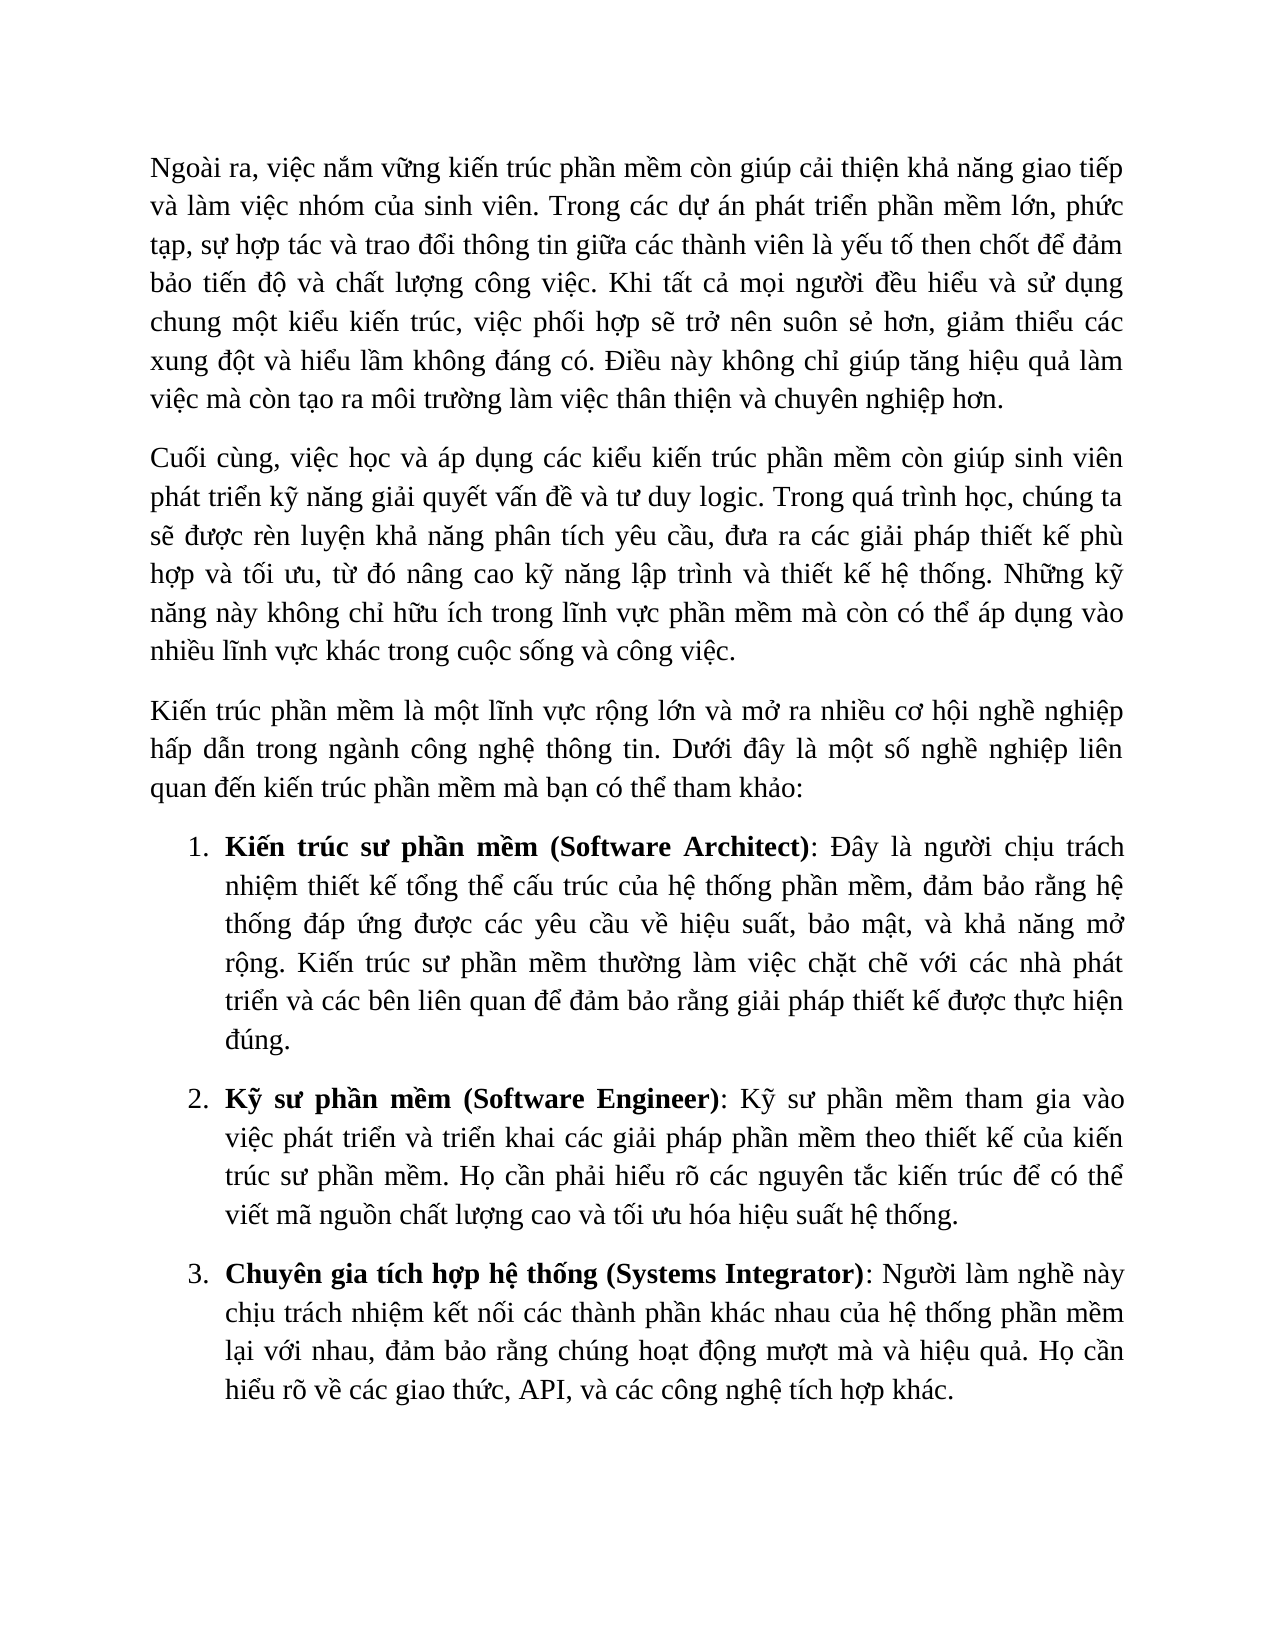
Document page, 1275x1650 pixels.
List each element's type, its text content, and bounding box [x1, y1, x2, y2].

text Kiến trúc phần mềm là một lĩnh vực rộng lớn và mở ra nhiều cơ hội nghề nghiệp hấp dẫn trong ngành công nghệ thông tin. Dưới đây là một số nghề nghiệp liên quan đến kiến trúc phần mềm mà bạn có thể tham khảo: [150, 693, 1125, 803]
list Kỹ sư phần mềm (Software Engineer): Kỹ sư phần mềm tham gia vào việc phát triển và triển khai các giải pháp phần mềm theo thiết kế của kiến trúc sư phần mềm. Họ cần phải hiểu rõ các nguyên tắc kiến trúc để có thể viết mã nguồn chất lượng cao và tối ưu hóa hiệu suất hệ thống. [187, 1081, 1125, 1230]
text Ngoài ra, việc nắm vững kiến trúc phần mềm còn giúp cải thiện khả năng giao tiếp và làm việc nhóm của sinh viên. Trong các dự án phát triển phần mềm lớn, phức tạp, sự hợp tác và trao đổi thông tin giữa các thành viên là yếu tố then chốt để đảm bảo tiến độ và chất lượng công việc. Khi tất cả mọi người đều hiểu và sử dụng chung một kiểu kiến trúc, việc phối hợp sẽ trở nên suôn sẻ hơn, giảm thiểu các xung đột và hiểu lầm không đáng có. Điều này không chỉ giúp tăng hiệu quả làm việc mà còn tạo ra môi trường làm việc thân thiện và chuyên nghiệp hơn. [150, 150, 1125, 415]
list Chuyên gia tích hợp hệ thống (Systems Integrator): Người làm nghề này chịu trách nhiệm kết nối các thành phần khác nhau của hệ thống phần mềm lại với nhau, đảm bảo rằng chúng hoạt động mượt mà và hiệu quả. Họ cần hiểu rõ về các giao thức, API, và các công nghệ tích hợp khác. [187, 1256, 1125, 1405]
text Cuối cùng, việc học và áp dụng các kiểu kiến trúc phần mềm còn giúp sinh viên phát triển kỹ năng giải quyết vấn đề và tư duy logic. Trong quá trình học, chúng ta sẽ được rèn luyện khả năng phân tích yêu cầu, đưa ra các giải pháp thiết kế phù hợp và tối ưu, từ đó nâng cao kỹ năng lập trình và thiết kế hệ thống. Những kỹ năng này không chỉ hữu ích trong lĩnh vực phần mềm mà còn có thể áp dụng vào nhiều lĩnh vực khác trong cuộc sống và công việc. [150, 441, 1125, 667]
list Kiến trúc sư phần mềm (Software Architect): Đây là người chịu trách nhiệm thiết kế tổng thể cấu trúc của hệ thống phần mềm, đảm bảo rằng hệ thống đáp ứng được các yêu cầu về hiệu suất, bảo mật, và khả năng mở rộng. Kiến trúc sư phần mềm thường làm việc chặt chẽ với các nhà phát triển và các bên liên quan để đảm bảo rằng giải pháp thiết kế được thực hiện đúng. [187, 829, 1125, 1055]
